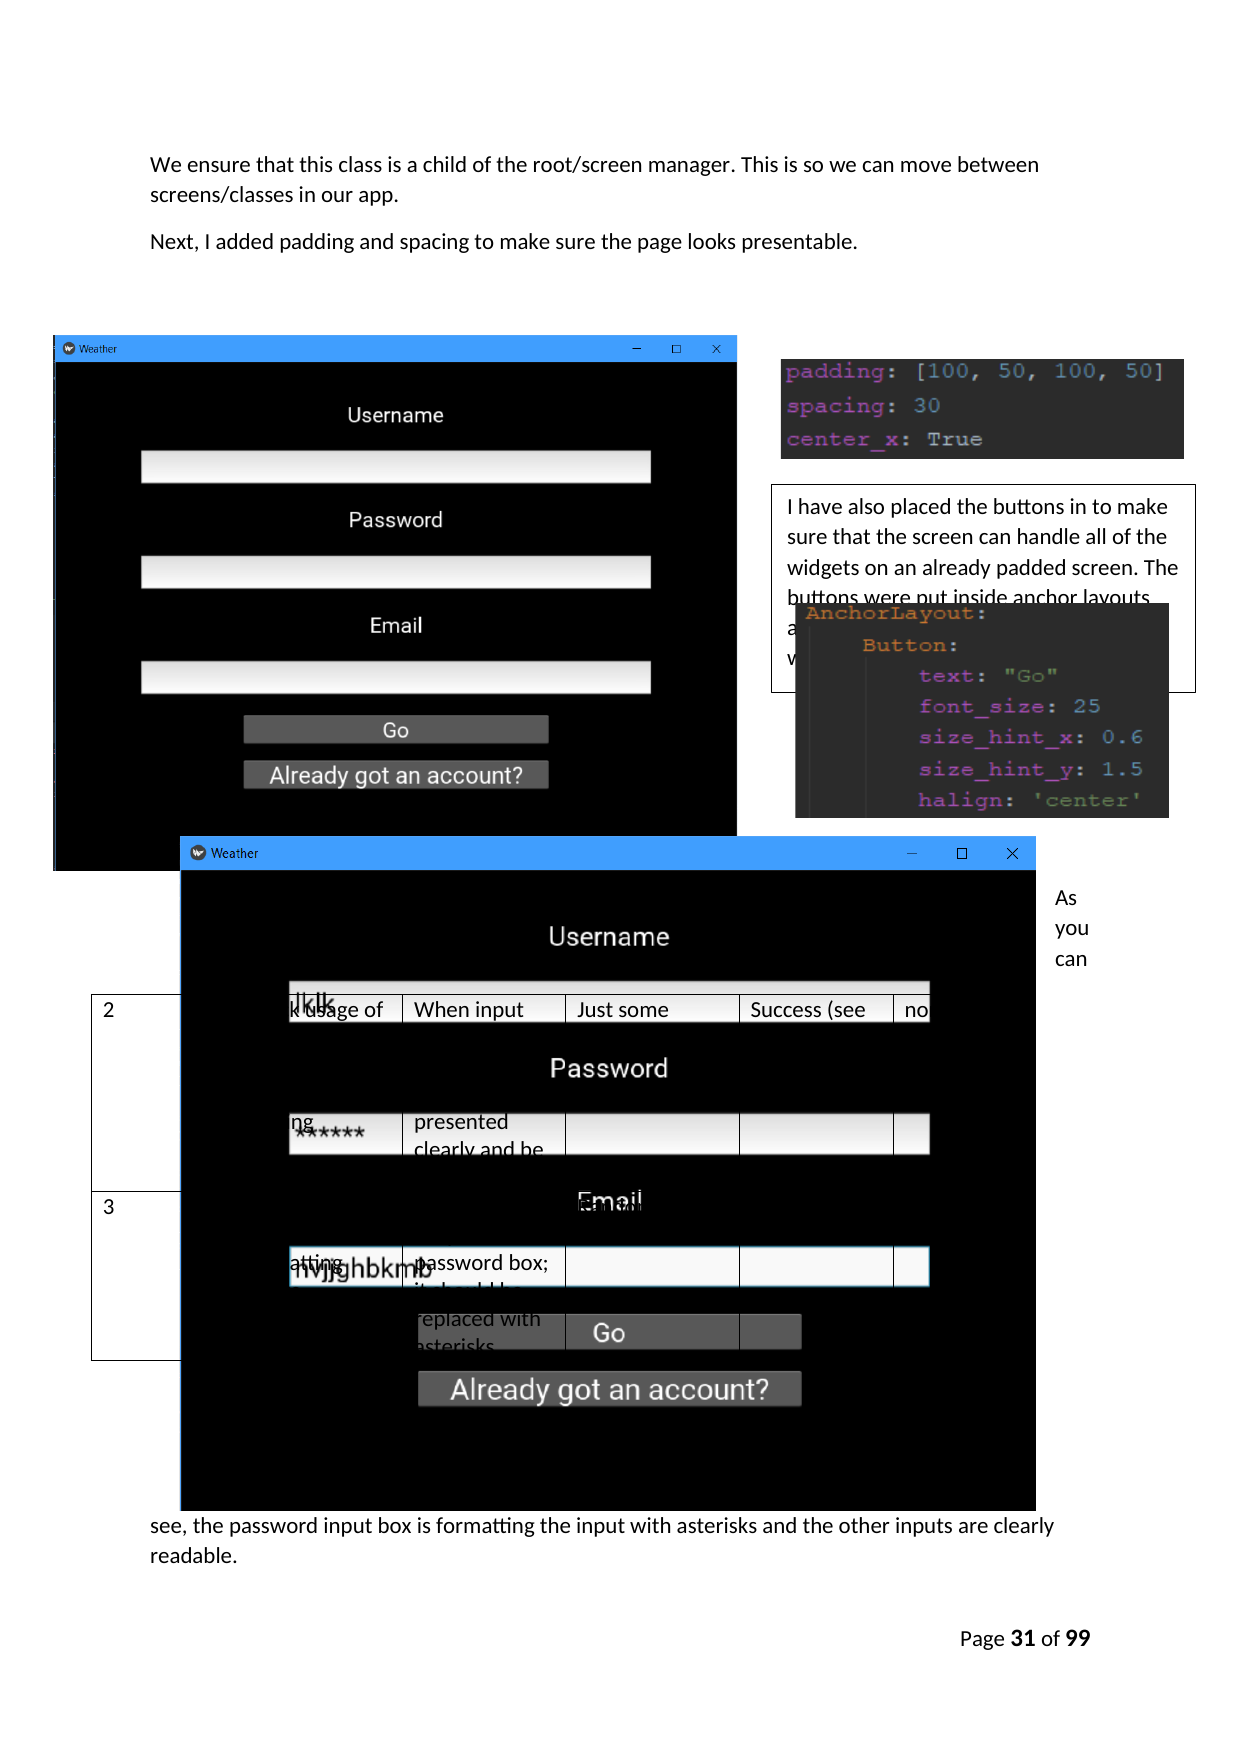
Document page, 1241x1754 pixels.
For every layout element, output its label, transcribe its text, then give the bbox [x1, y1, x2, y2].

table_header Success (see screenshot) [740, 995, 893, 1191]
text We ensure that this class is a child of the root/screen manager. This is so we can move between screens/classes in our app. [150, 150, 1090, 208]
table_cell 3 [92, 1192, 232, 1360]
text As you can see, the password input box is formatting the input with asterisks and the other inputs are clearly readable. [150, 883, 1090, 1569]
picture [53, 335, 1036, 1511]
table_header 2 [92, 995, 232, 1191]
table_header Just some random strings [566, 995, 739, 1191]
table_cell Success (see screenshot) [740, 1192, 893, 1360]
table_cell none [894, 1192, 1030, 1360]
picture [795, 603, 1169, 818]
table_header Check usage of the text boxes and to make sure nothing is missing [233, 995, 402, 1191]
table_header When input text into the boxes, it should be presented clearly and be correctly sized. [403, 995, 565, 1191]
table_cell To see if the password formatting works [233, 1192, 402, 1360]
text Next, I added padding and spacing to make sure the page looks presentable. [150, 227, 1090, 255]
picture [780, 359, 1184, 459]
table_header none [894, 995, 1030, 1191]
table_cell Whatever text we put in the password box; it should be replaced with asterisks. [403, 1192, 565, 1360]
table_cell Random string [566, 1192, 739, 1360]
